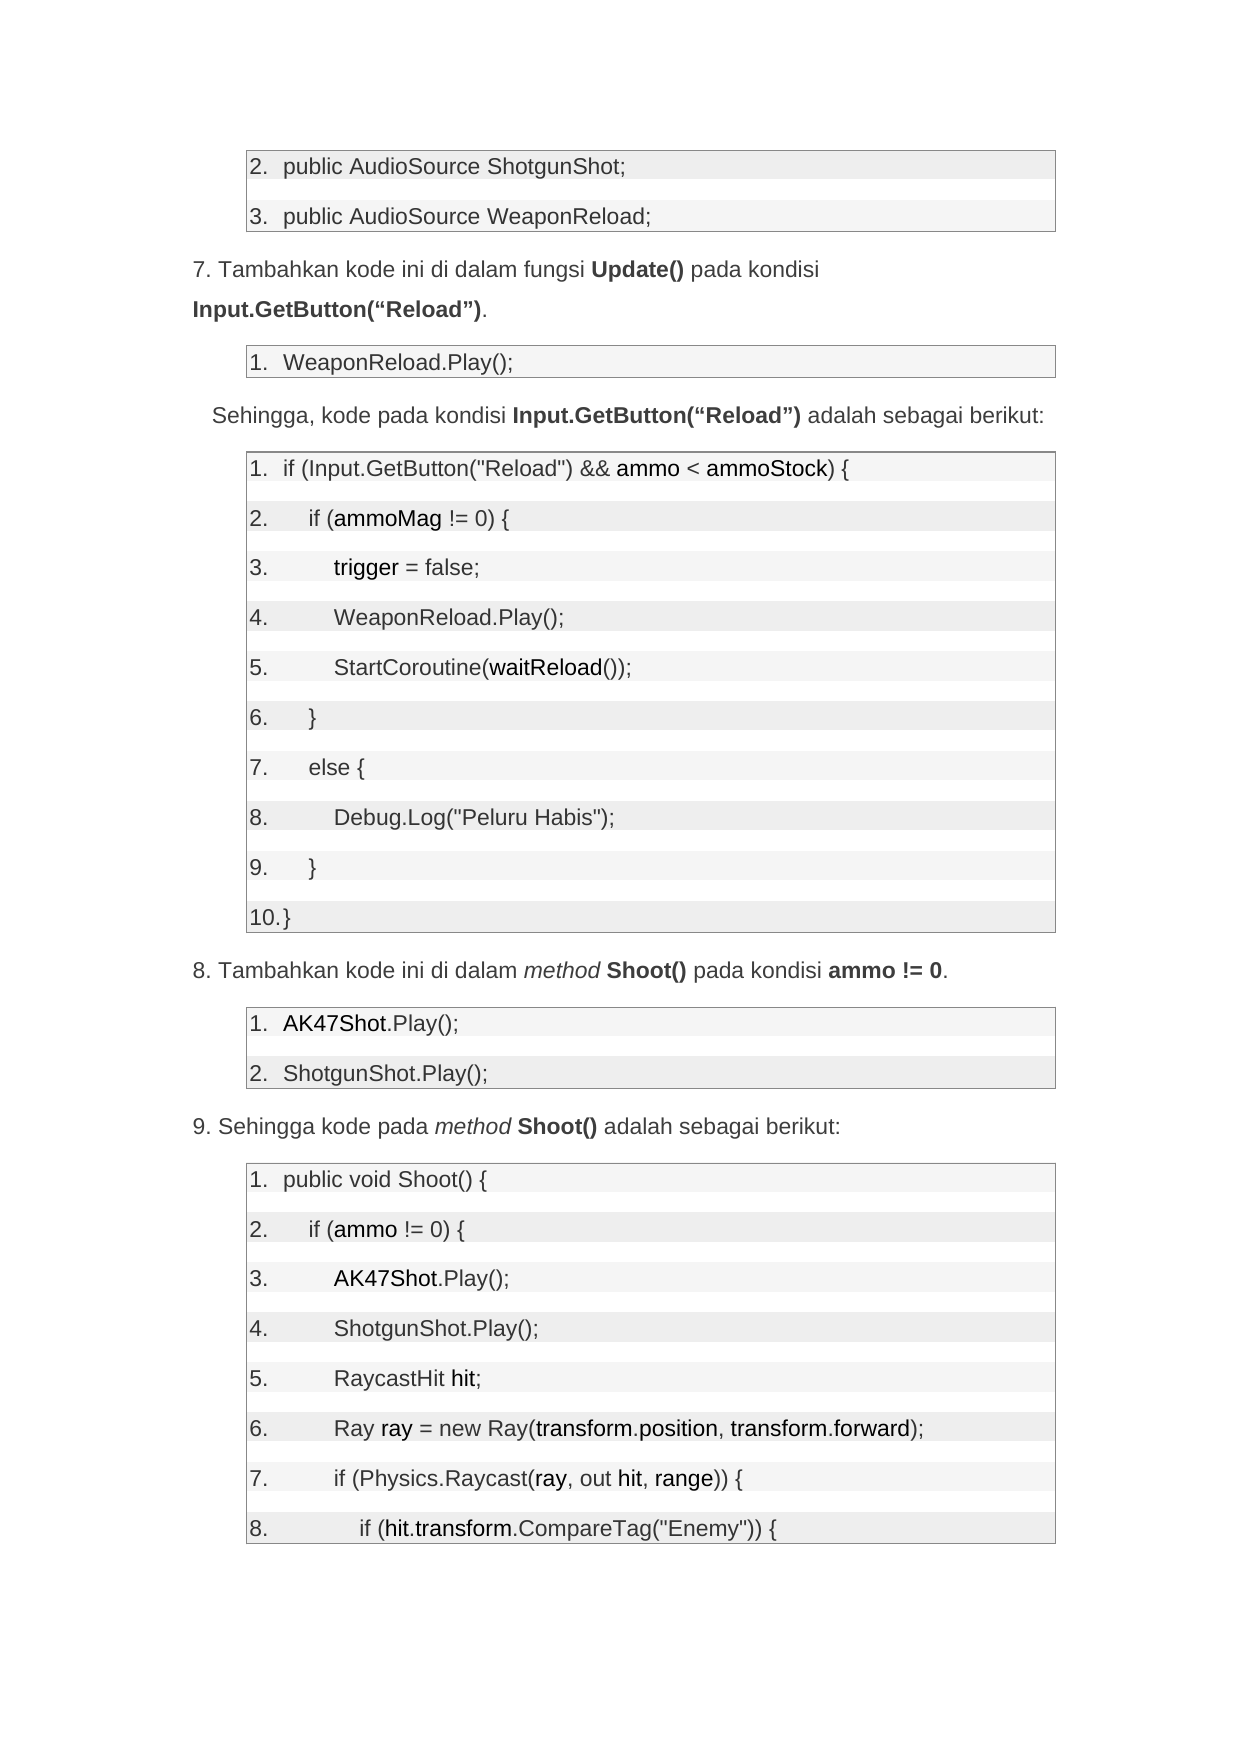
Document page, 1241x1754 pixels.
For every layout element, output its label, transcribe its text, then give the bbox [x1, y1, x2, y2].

list RaycastHit hit; [247, 1362, 1055, 1392]
list WeaponReload.Play(); [247, 346, 1055, 377]
list Ray ray = new Ray(transform.position, transform.forward); [247, 1412, 1055, 1441]
list if (Input.GetButton("Reload") && ammo < ammoStock) { [247, 453, 1055, 481]
list else { [247, 751, 1055, 780]
list } [247, 851, 1055, 880]
text 8. Tambahkan kode ini di dalam method Shoot() pada kondisi ammo != 0. [192, 957, 1053, 983]
list ShotgunShot.Play(); [247, 1056, 1055, 1088]
text Sehingga, kode pada kondisi Input.GetButton(“Reload”) adalah sebagai berikut: [212, 402, 1053, 428]
list if (ammo != 0) { [247, 1212, 1055, 1242]
list public void Shoot() { [247, 1164, 1055, 1192]
list WeaponReload.Play(); [247, 601, 1055, 631]
text 9. Sehingga kode pada method Shoot() adalah sebagai berikut: [192, 1113, 1053, 1139]
list StartCoroutine(waitReload()); [247, 651, 1055, 681]
list ShotgunShot.Play(); [247, 1312, 1055, 1342]
list if (hit.transform.CompareTag("Enemy")) { [247, 1512, 1055, 1543]
list if (ammoMag != 0) { [247, 501, 1055, 531]
text 7. Tambahkan kode ini di dalam fungsi Update() pada kondisi Input.GetButton(“Reload”). [192, 256, 1053, 322]
list public AudioSource WeaponReload; [247, 200, 1055, 231]
list Debug.Log("Peluru Habis"); [247, 801, 1055, 830]
list AK47Shot.Play(); [247, 1262, 1055, 1292]
list trigger = false; [247, 551, 1055, 581]
list } [247, 901, 1055, 932]
list if (Physics.Raycast(ray, out hit, range)) { [247, 1462, 1055, 1491]
list AK47Shot.Play(); [247, 1008, 1055, 1036]
list public AudioSource ShotgunShot; [247, 151, 1055, 179]
list } [247, 701, 1055, 730]
